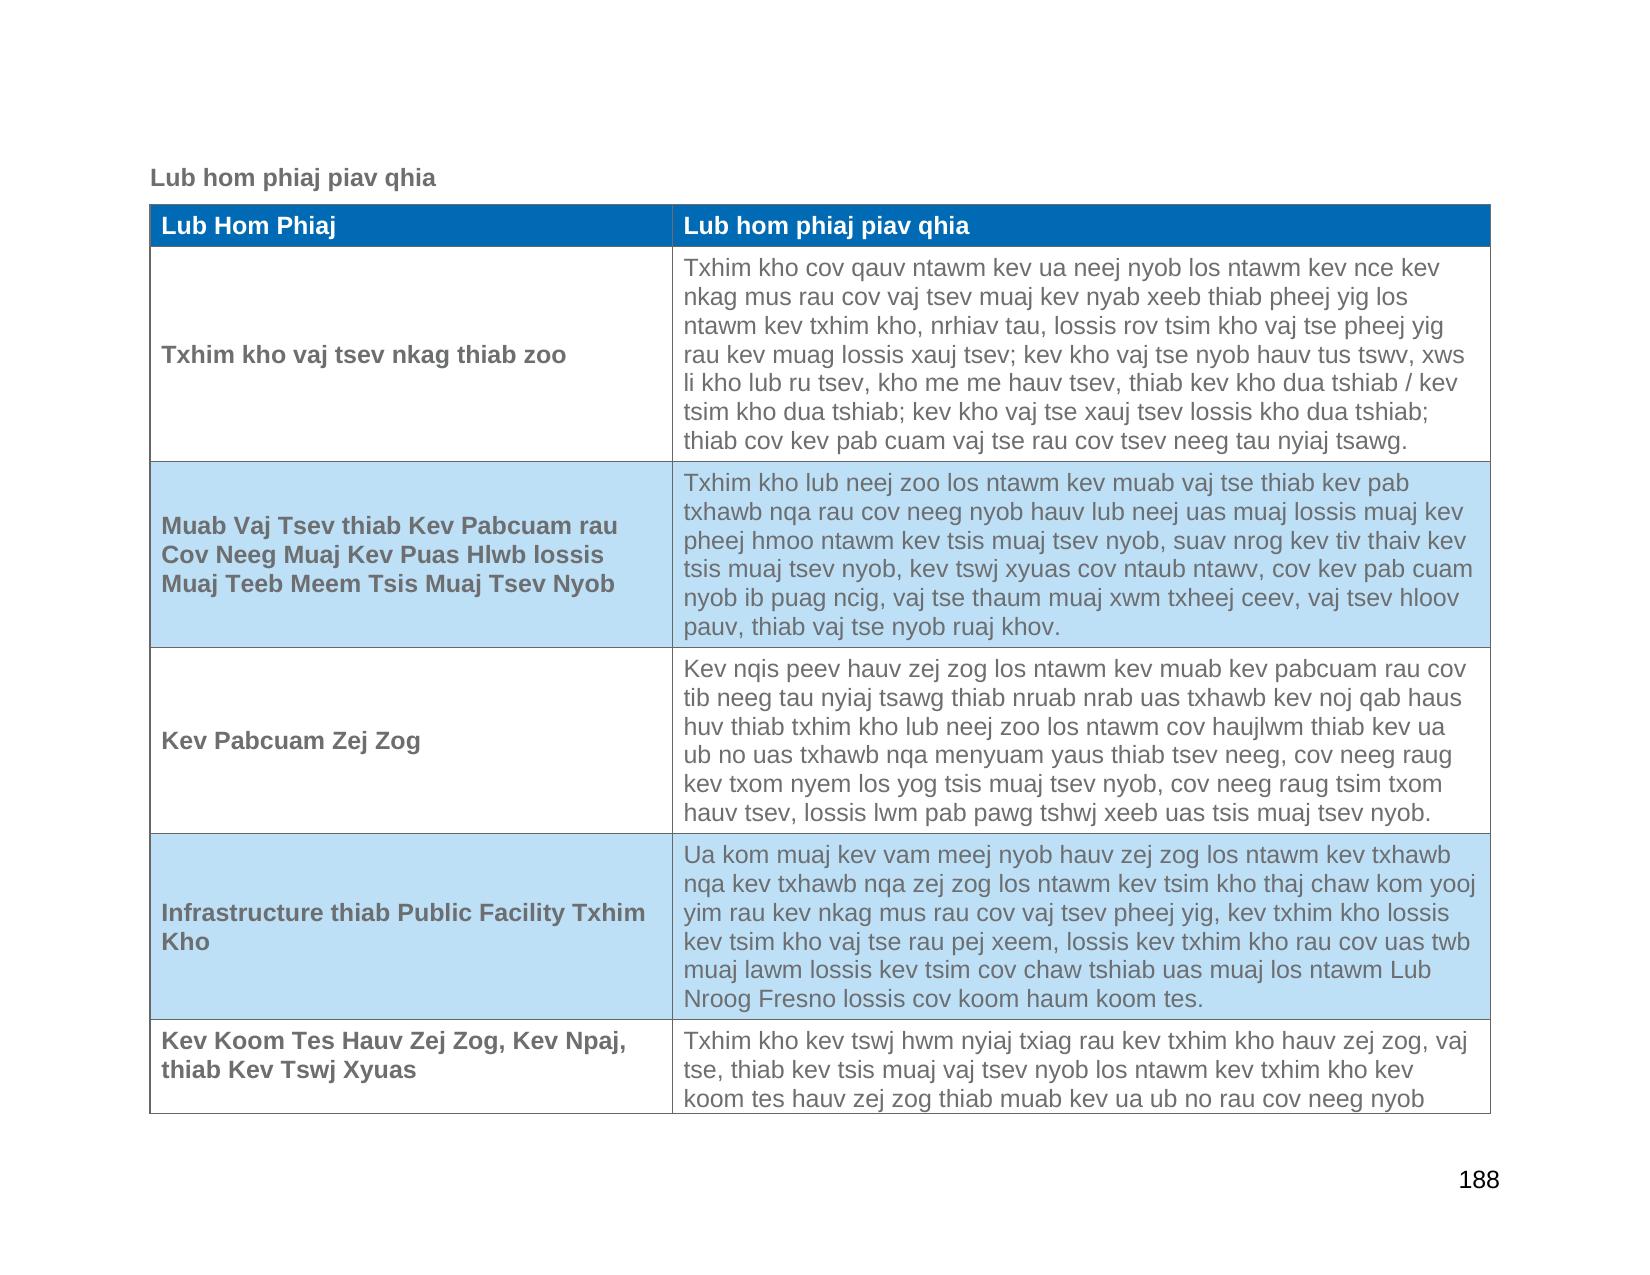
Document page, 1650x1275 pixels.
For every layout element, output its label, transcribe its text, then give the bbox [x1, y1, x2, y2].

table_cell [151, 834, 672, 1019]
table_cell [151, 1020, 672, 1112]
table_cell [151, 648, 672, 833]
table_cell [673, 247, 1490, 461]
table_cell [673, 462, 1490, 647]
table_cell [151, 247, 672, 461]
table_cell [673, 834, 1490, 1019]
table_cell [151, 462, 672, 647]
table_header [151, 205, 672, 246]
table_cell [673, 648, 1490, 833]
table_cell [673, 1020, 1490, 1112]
text Lub hom phiaj piav qhia [150, 162, 1500, 191]
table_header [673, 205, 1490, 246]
